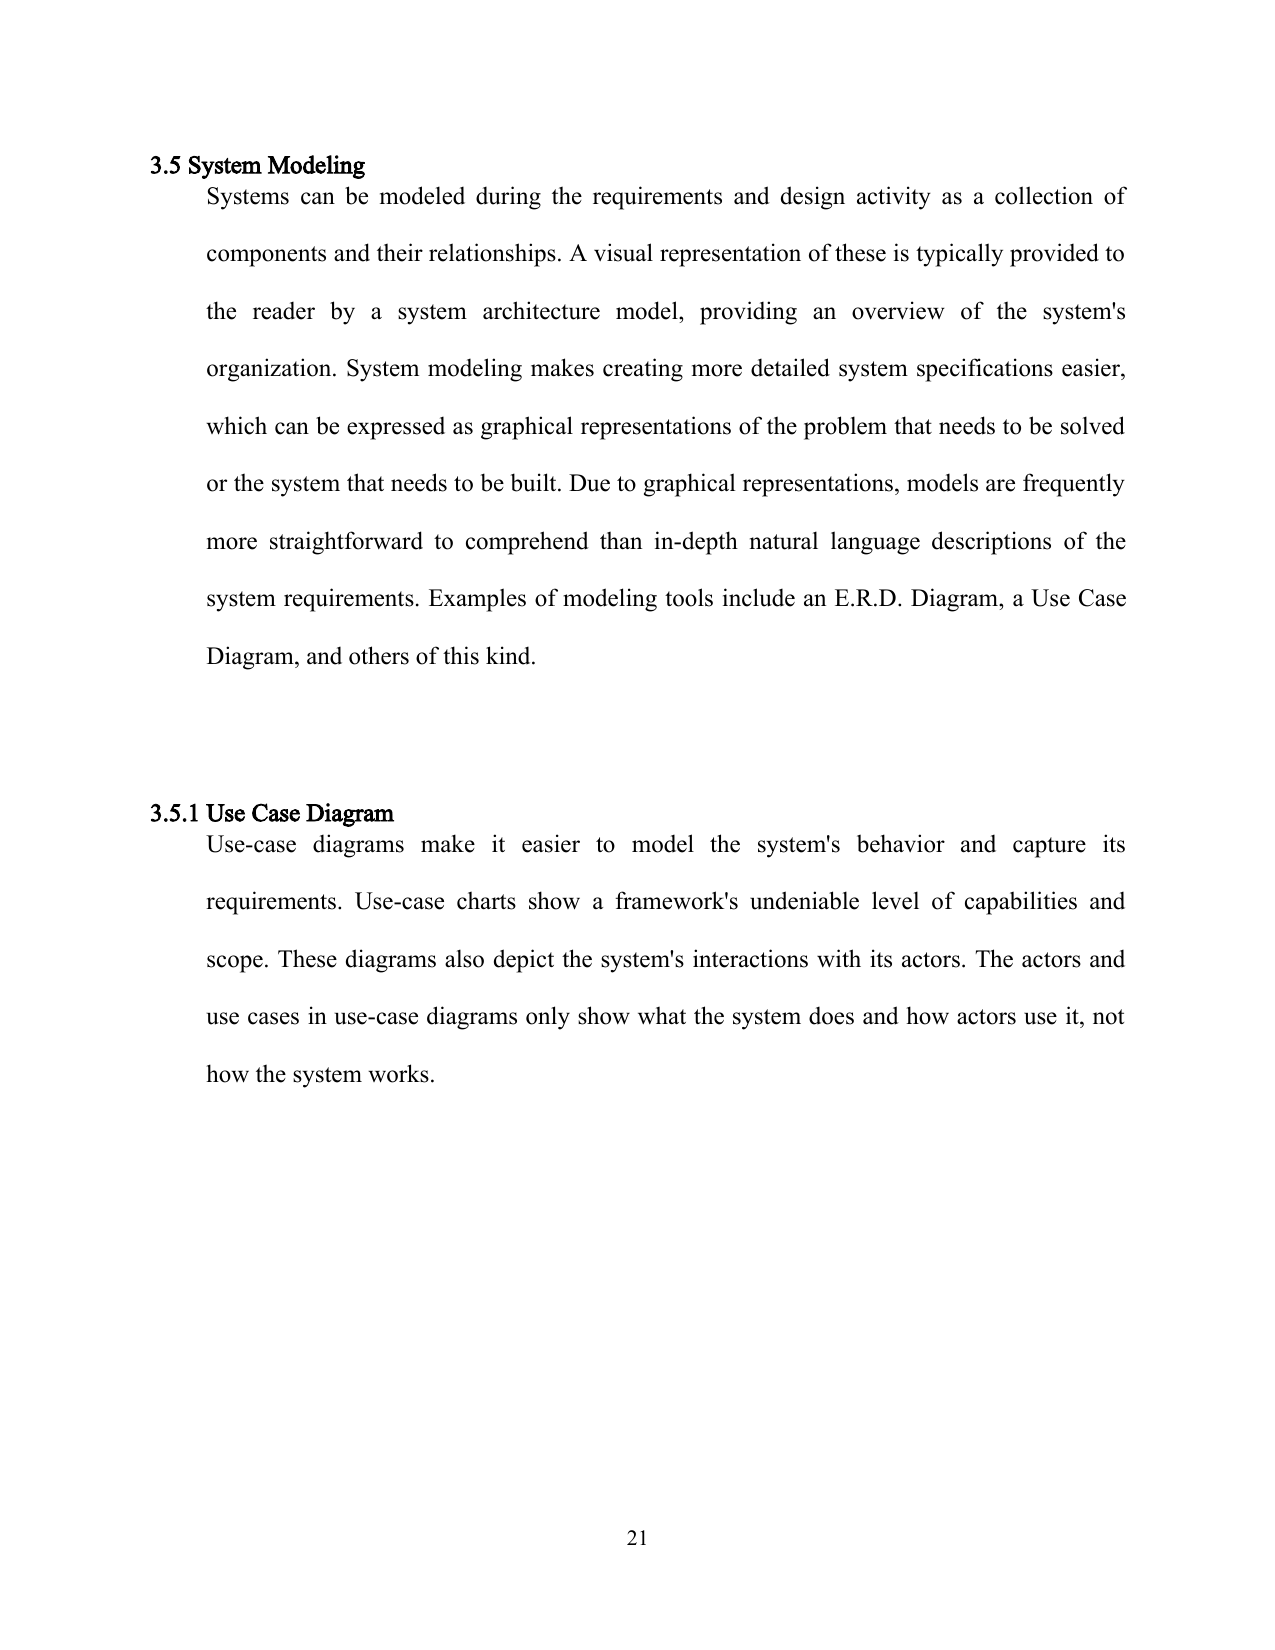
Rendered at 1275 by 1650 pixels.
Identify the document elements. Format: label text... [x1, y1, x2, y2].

list system requirements. Examples of modeling tools include an E.R.D. Diagram, a Use Case [206, 584, 1150, 612]
list more straightforward to comprehend than in-depth natural language descriptions of the [206, 527, 1150, 555]
list the reader by a system architecture model, providing an overview of the system's [206, 297, 1150, 325]
list organization. System modeling makes creating more detailed system specifications easier, [206, 354, 1150, 382]
list Use-case diagrams make it easier to model the system's behavior and capture its [206, 830, 1149, 858]
list .5 System Modeling [162, 151, 397, 179]
list Systems can be modeled during the requirements and design activity as a collection of [206, 182, 1149, 210]
list .5.1 Use Case Diagram [162, 799, 428, 827]
list how the system works. [206, 1060, 1149, 1088]
list 1 [638, 1526, 674, 1550]
list scope. These diagrams also depict the system's interactions with its actors. The actors and [206, 945, 1149, 973]
list use cases in use-case diagrams only show what the system does and how actors use it, not [206, 1002, 1149, 1030]
list requirements. Use-case charts show a framework's undeniable level of capabilities and [206, 887, 1149, 915]
list Diagram, and others of this kind. [206, 642, 1150, 670]
list components and their relationships. A visual representation of these is typically provided to [206, 239, 1150, 267]
list which can be expressed as graphical representations of the problem that needs to be solved [206, 412, 1150, 440]
list or the system that needs to be built. Due to graphical representations, models are frequently [206, 469, 1150, 497]
